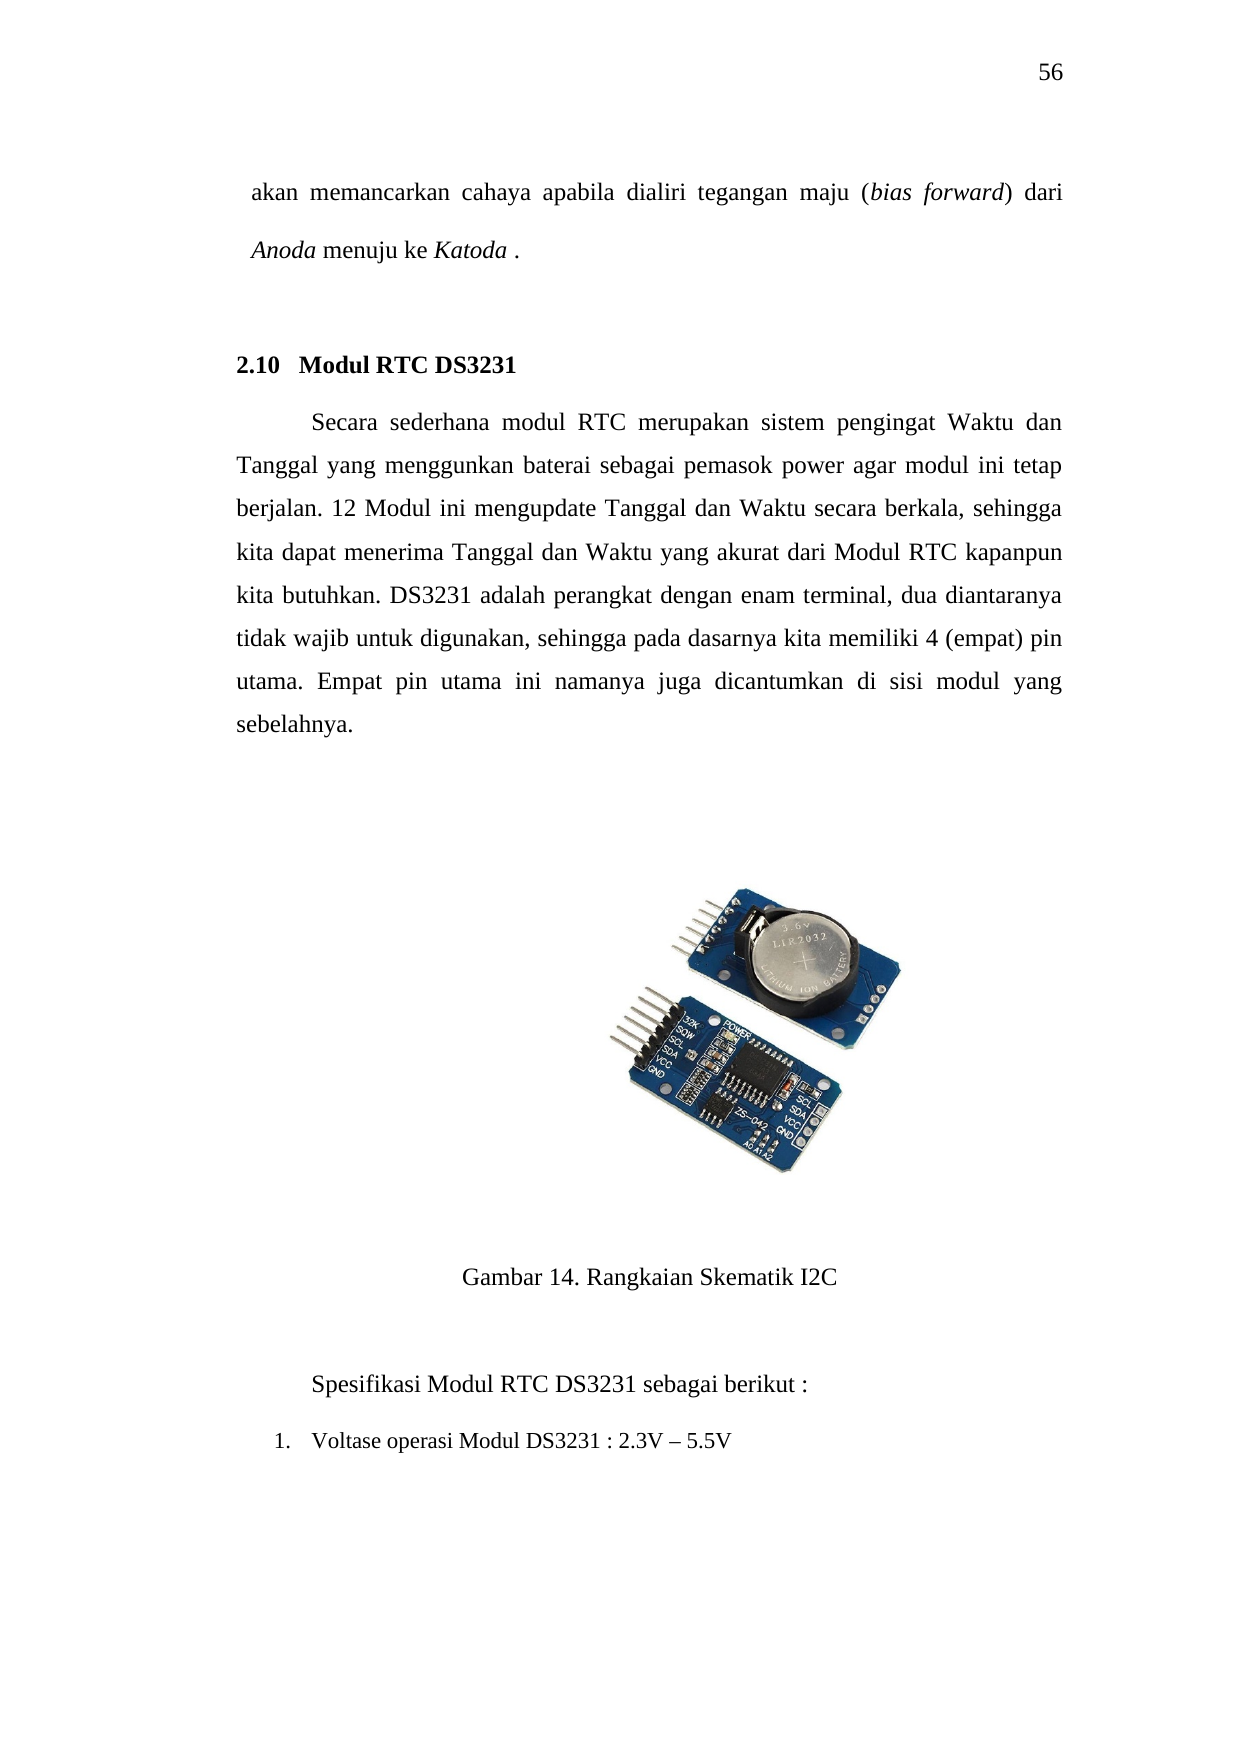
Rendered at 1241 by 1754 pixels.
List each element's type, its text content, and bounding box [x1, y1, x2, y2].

text Secara sederhana modul RTC merupakan sistem pengingat Waktu dan Tanggal yang menggunkan baterai sebagai pemasok power agar modul ini tetap berjalan. 12 Modul ini mengupdate Tanggal dan Waktu secara berkala, sehingga kita dapat menerima Tanggal dan Waktu yang akurat dari Modul RTC kapanpun kita butuhkan. DS3231 adalah perangkat dengan enam terminal, dua diantaranya tidak wajib untuk digunakan, sehingga pada dasarnya kita memiliki 4 (empat) pin utama. Empat pin utama ini namanya juga dicantumkan di sisi modul yang sebelahnya. [236, 407, 1063, 738]
picture [604, 870, 910, 1175]
text Spesifikasi Modul RTC DS3231 sebagai berikut : [236, 1369, 1063, 1398]
subtitle 2.10 Modul RTC DS3231 [236, 350, 1063, 378]
list Voltase operasi Modul DS3231 : 2.3V – 5.5V [274, 1427, 1063, 1453]
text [251, 206, 1063, 263]
